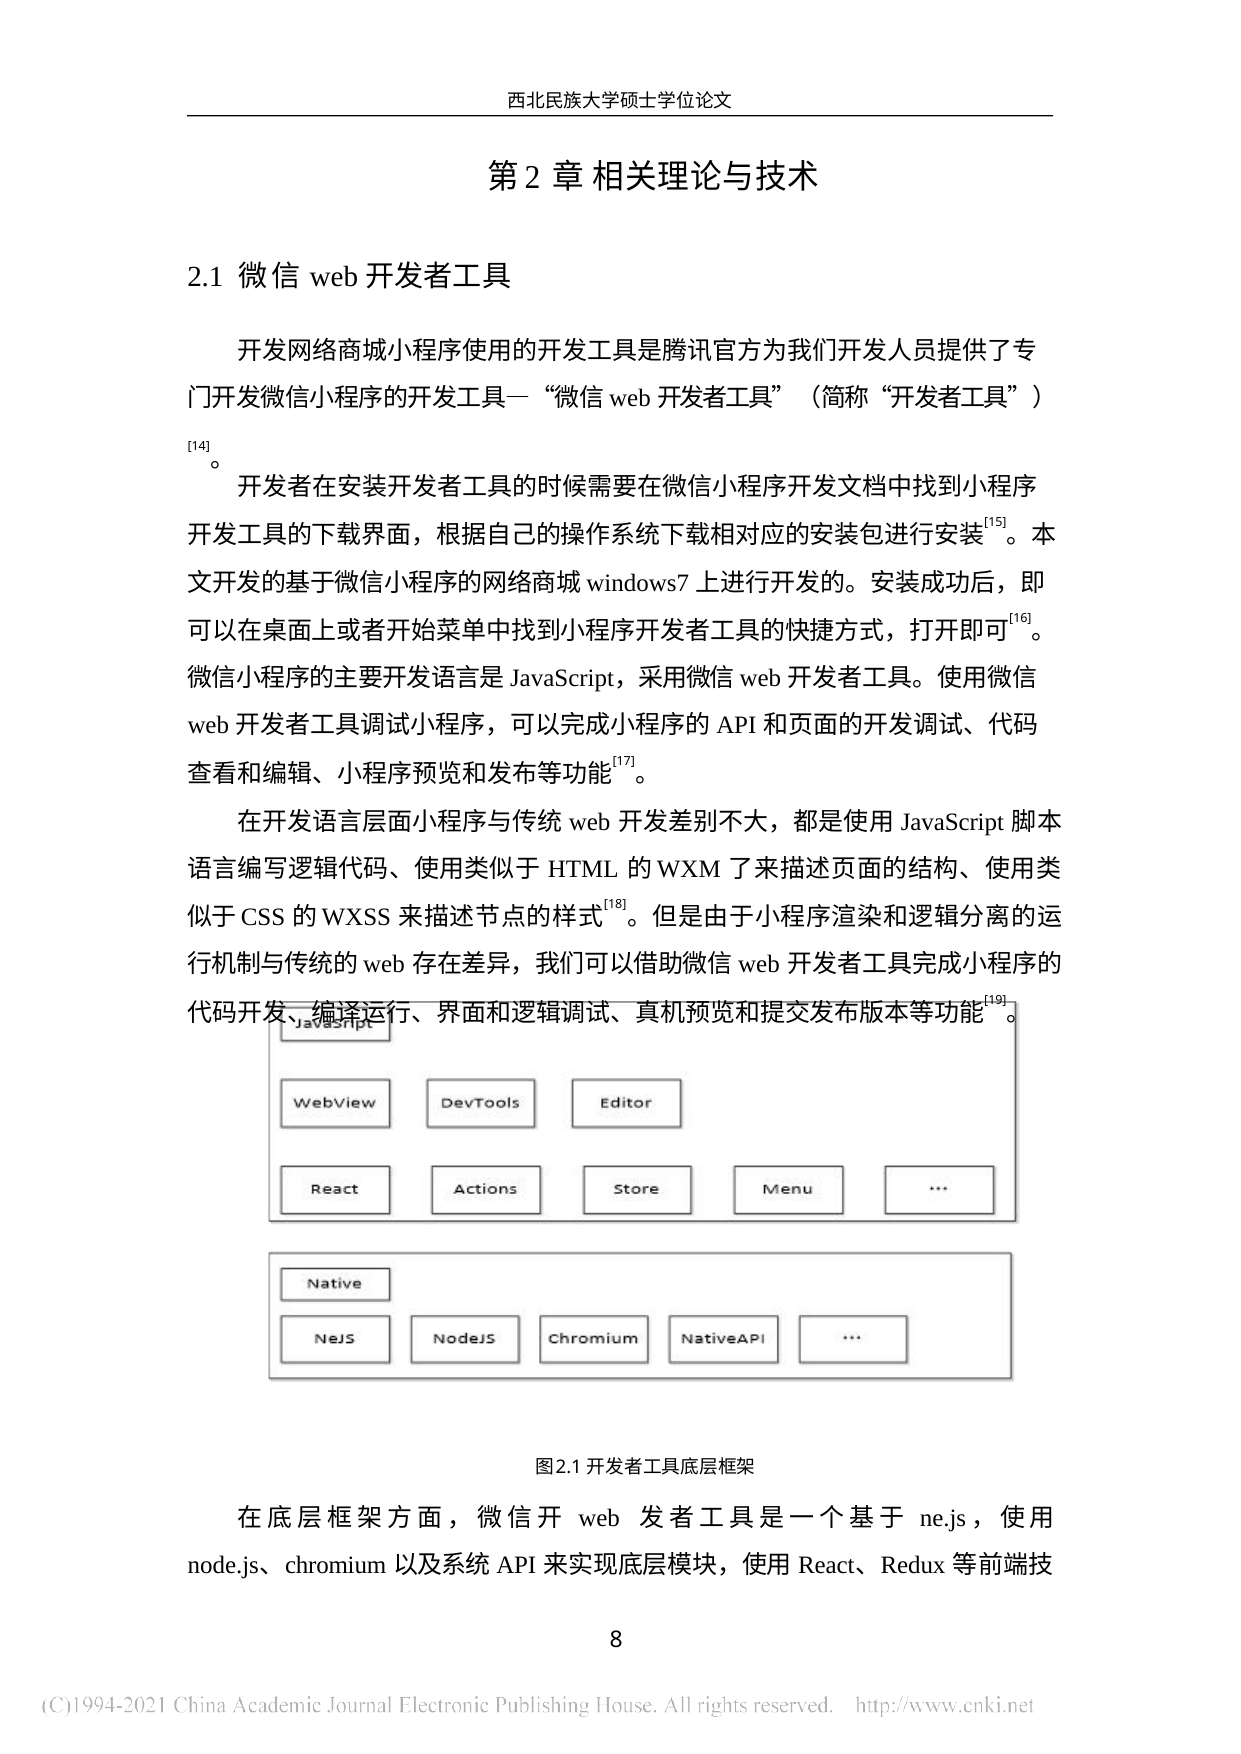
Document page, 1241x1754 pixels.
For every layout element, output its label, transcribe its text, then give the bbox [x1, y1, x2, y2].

picture [42, 1696, 832, 1717]
picture [268, 1029, 1021, 1382]
text [14]。 [187, 425, 1096, 457]
text 开发者在安装开发者工具的时候需要在微信小程序开发文档中找到小程序 开发工具的下载界面，根据自己的操作系统下载相对应的安装包进行安装[15]。本文开发的基于微信小程序的网络商城 windows7 上进行开发的。安装成功后，即可以在桌面上或者开始菜单中找到小程序开发者工具的快捷方式，打开即可[16]。微信小程序的主要开发语言是 JavaScript，采用微信 web 开发者工具。使用微信web 开发者工具调试小程序，可以完成小程序的 API 和页面的开发调试、代码查看和编辑、小程序预览和发布等功能[17]。 [187, 466, 1062, 789]
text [187, 1497, 1054, 1580]
subtitle 第 2 章 相关理论与技术 [227, 150, 1079, 198]
picture [855, 1696, 1034, 1717]
text 在开发语言层面小程序与传统 web 开发差别不大，都是使用 JavaScript 脚本语言编写逻辑代码、使用类似于 HTML 的 WXM 了来描述页面的结构、使用类似于 CSS 的 WXSS 来描述节点的样式[18]。但是由于小程序渲染和逻辑分离的运行机制与传统的 web 存在差异，我们可以借助微信 web 开发者工具完成小程序的代码开发、编译运行、界面和逻辑调试、真机预览和提交发布版本等功能[19]。 [187, 801, 1062, 1029]
text 图 2.1 开发者工具底层框架 [211, 1452, 1079, 1479]
text 开发网络商城小程序使用的开发工具是腾讯官方为我们开发人员提供了专 门开发微信小程序的开发工具—“微信 web 开发者工具”（简称“开发者工具”） [187, 331, 1066, 414]
subtitle 微信web 开发者工具 [187, 253, 1096, 295]
